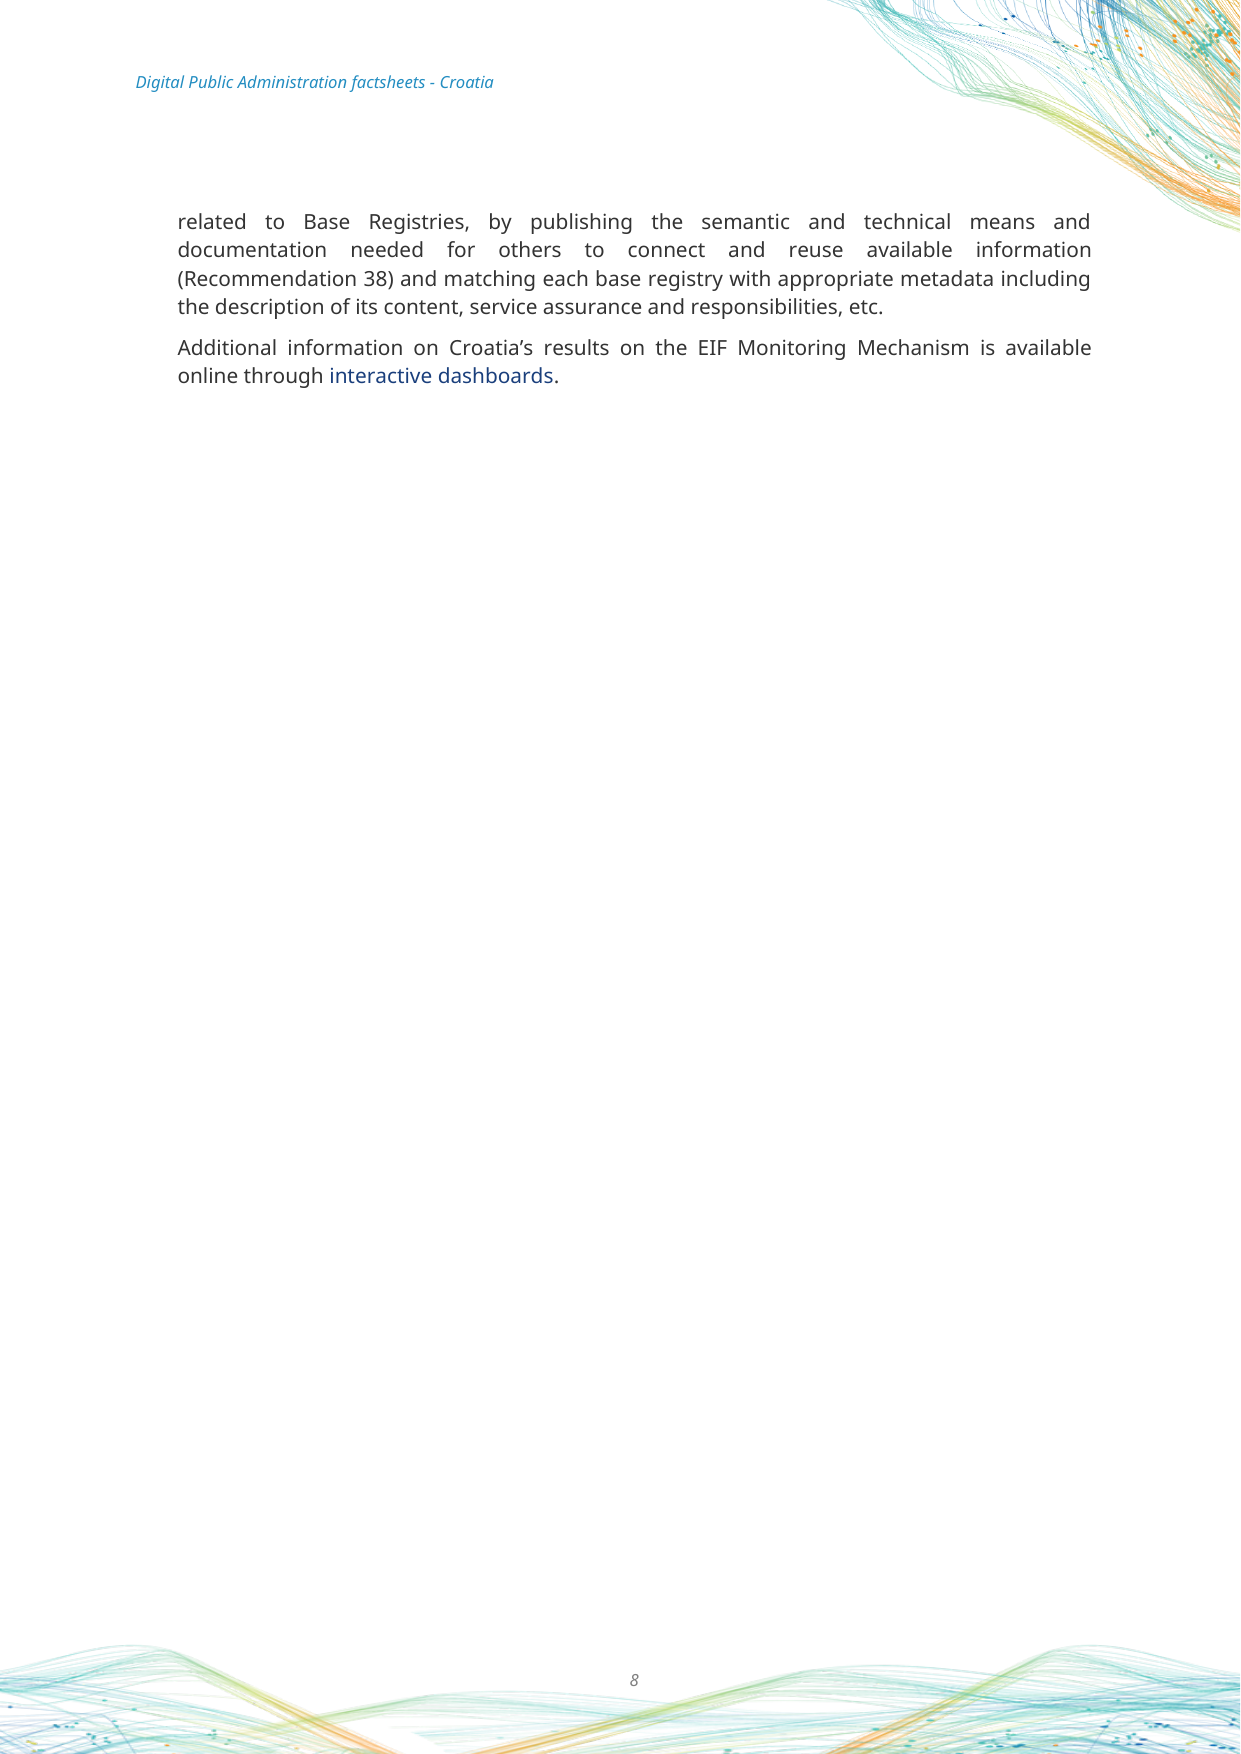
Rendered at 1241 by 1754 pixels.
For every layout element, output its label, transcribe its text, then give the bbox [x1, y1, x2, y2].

picture [814, 0, 1241, 250]
text Additional information on Croatia’s results on the EIF Monitoring Mechanism is available online through interactive dashboards. [177, 333, 1092, 390]
picture [0, 1621, 1241, 1754]
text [177, 207, 1092, 321]
